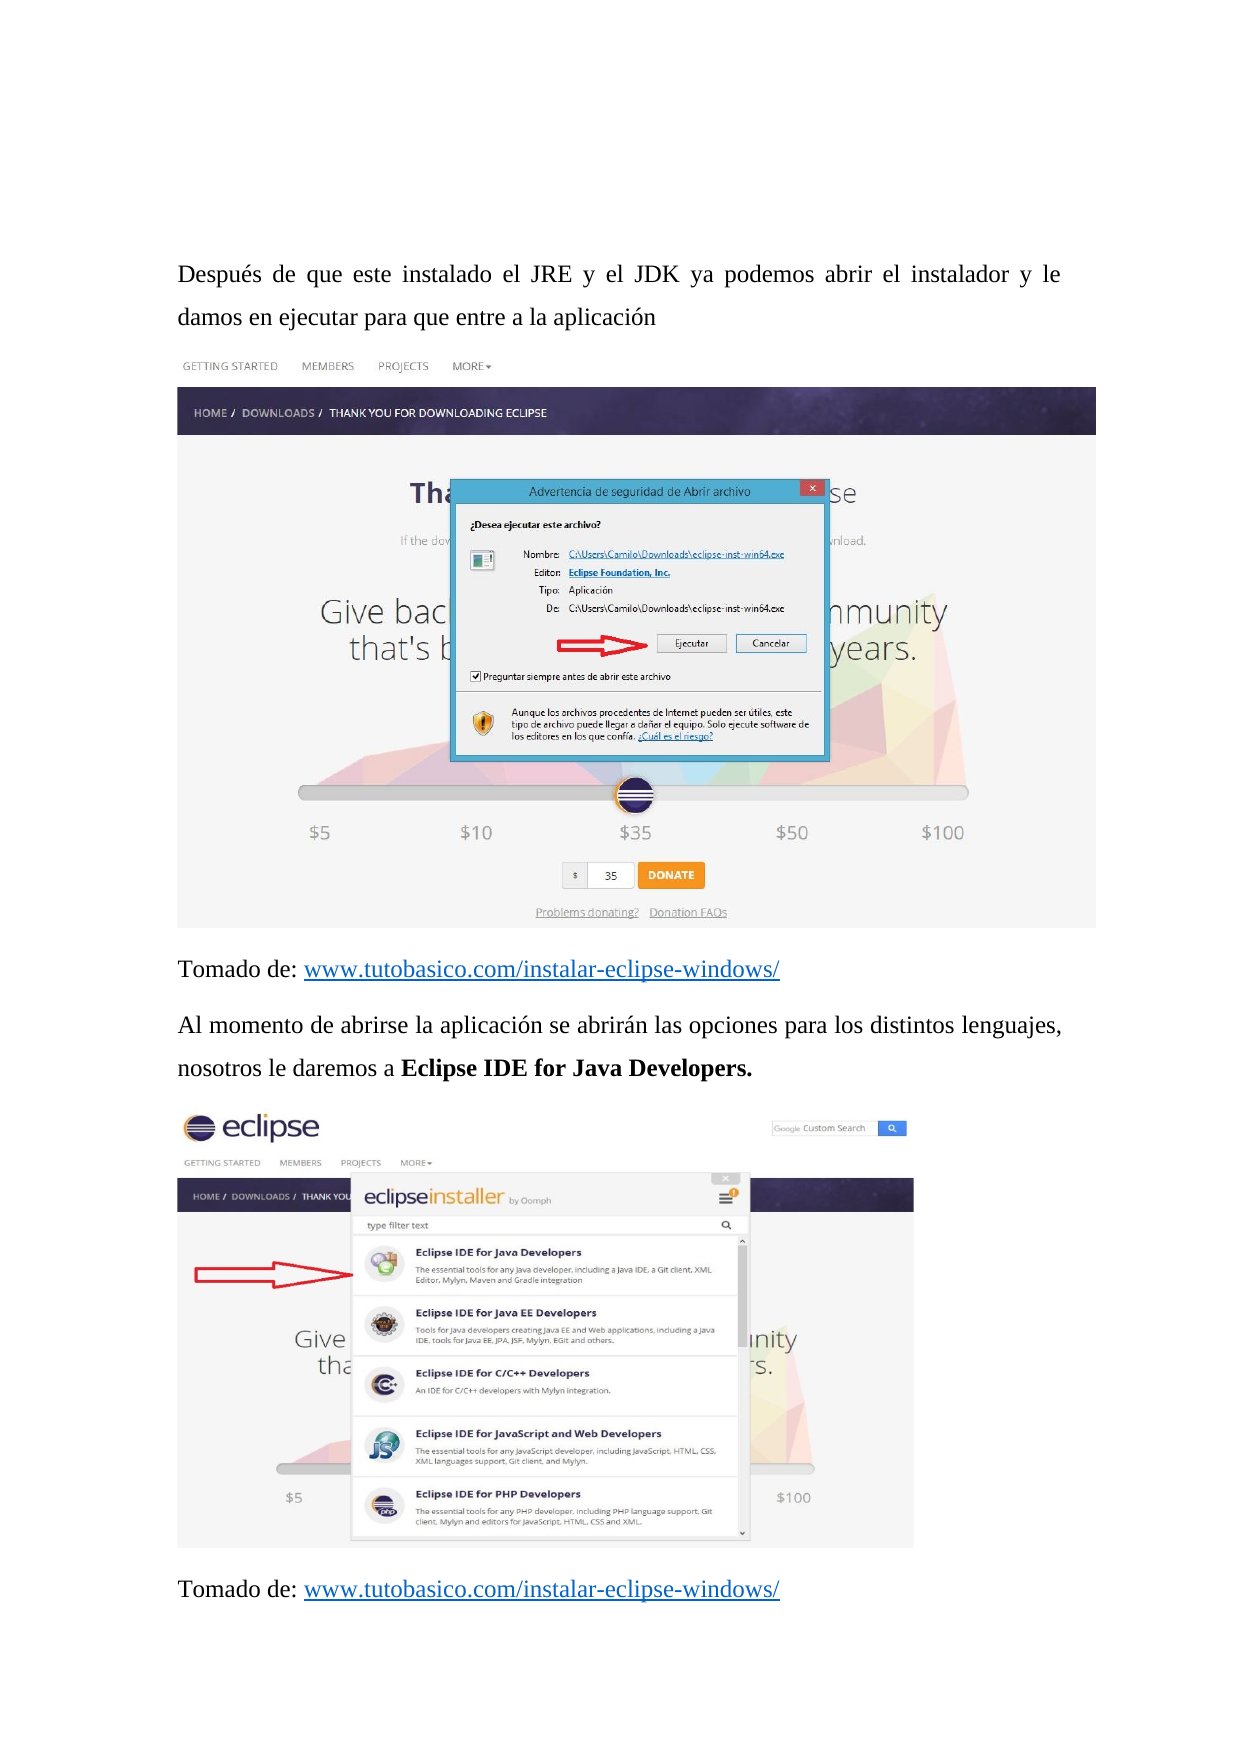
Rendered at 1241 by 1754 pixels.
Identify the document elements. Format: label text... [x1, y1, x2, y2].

picture [177, 357, 1096, 928]
text Después de que este instalado el JRE y el JDK ya podemos abrir el instalador y le damos en ejecutar para que entre a la aplicación [177, 259, 1063, 331]
text Tomado de: www.tutobasico.com/instalar-eclipse-windows/ [177, 1574, 1063, 1603]
picture [177, 1108, 914, 1548]
text Al momento de abrirse la aplicación se abrirán las opciones para los distintos lenguajes, nosotros le daremos a Eclipse IDE for Java Developers. [177, 1010, 1063, 1082]
text Tomado de: www.tutobasico.com/instalar-eclipse-windows/ [177, 954, 1063, 983]
